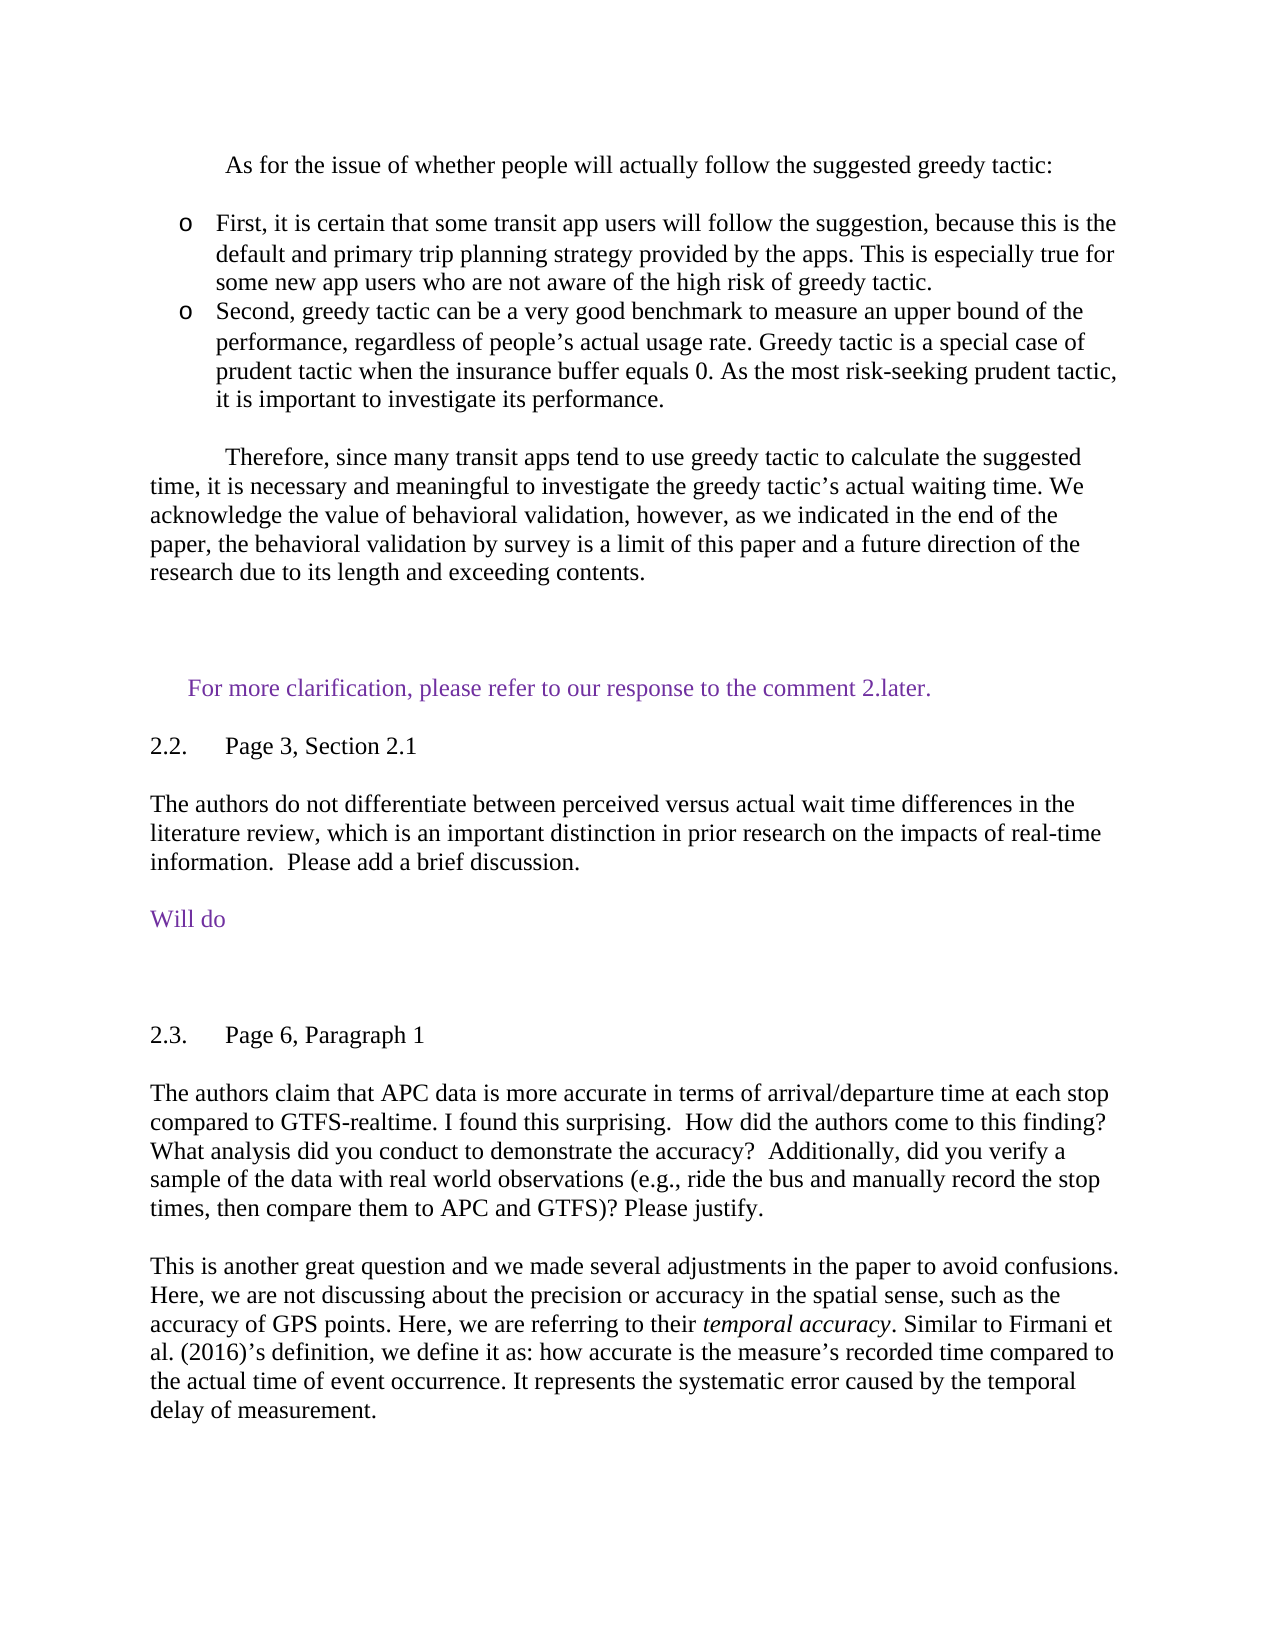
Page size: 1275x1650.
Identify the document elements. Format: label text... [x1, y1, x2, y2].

text The authors claim that APC data is more accurate in terms of arrival/departure time at each stop compared to GTFS-realtime. I found this surprising. How did the authors come to this finding? What analysis did you conduct to demonstrate the accuracy? Additionally, did you verify a sample of the data with real world observations (e.g., ride the bus and manually record the stop times, then compare them to APC and GTFS)? Please justify. [150, 1194, 1125, 1338]
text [150, 1367, 1125, 1482]
list Page 3, Section 2.1 [150, 847, 1125, 876]
text The authors do not differentiate between perceived versus actual wait time differences in the literature review, which is an important distinction in prior research on the impacts of real-time information. Please add a brief discussion. [150, 905, 1125, 991]
text Will do [150, 1020, 1125, 1049]
list First, it is certain that some transit app users will follow the suggestion, because this is the default and primary trip planning strategy provided by the apps. This is especially true for some new app users who are not aware of the high risk of greedy tactic. [178, 294, 1125, 383]
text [150, 150, 1125, 207]
text As for the issue of whether people will actually follow the suggested greedy tactic: [150, 237, 1125, 265]
list Second, greedy tactic can be a very good benchmark to measure an upper bound of the performance, regardless of people’s actual usage rate. Greedy tactic is a special case of prudent tactic when the insurance buffer equals 0. As the most risk-seeking prudent tactic, it is important to investigate its performance. [178, 412, 1125, 529]
list Page 6, Paragraph 1 [150, 1136, 1125, 1165]
text Therefore, since many transit apps tend to use greedy tactic to calculate the suggested time, it is necessary and meaningful to investigate the greedy tactic’s actual waiting time. We acknowledge the value of behavioral validation, however, as we indicated in the end of the paper, the behavioral validation by survey is a limit of this paper and a future direction of the research due to its length and exceeding contents. [150, 558, 1125, 702]
text For more clarification, please refer to our response to the comment 2.later. [187, 789, 1125, 818]
